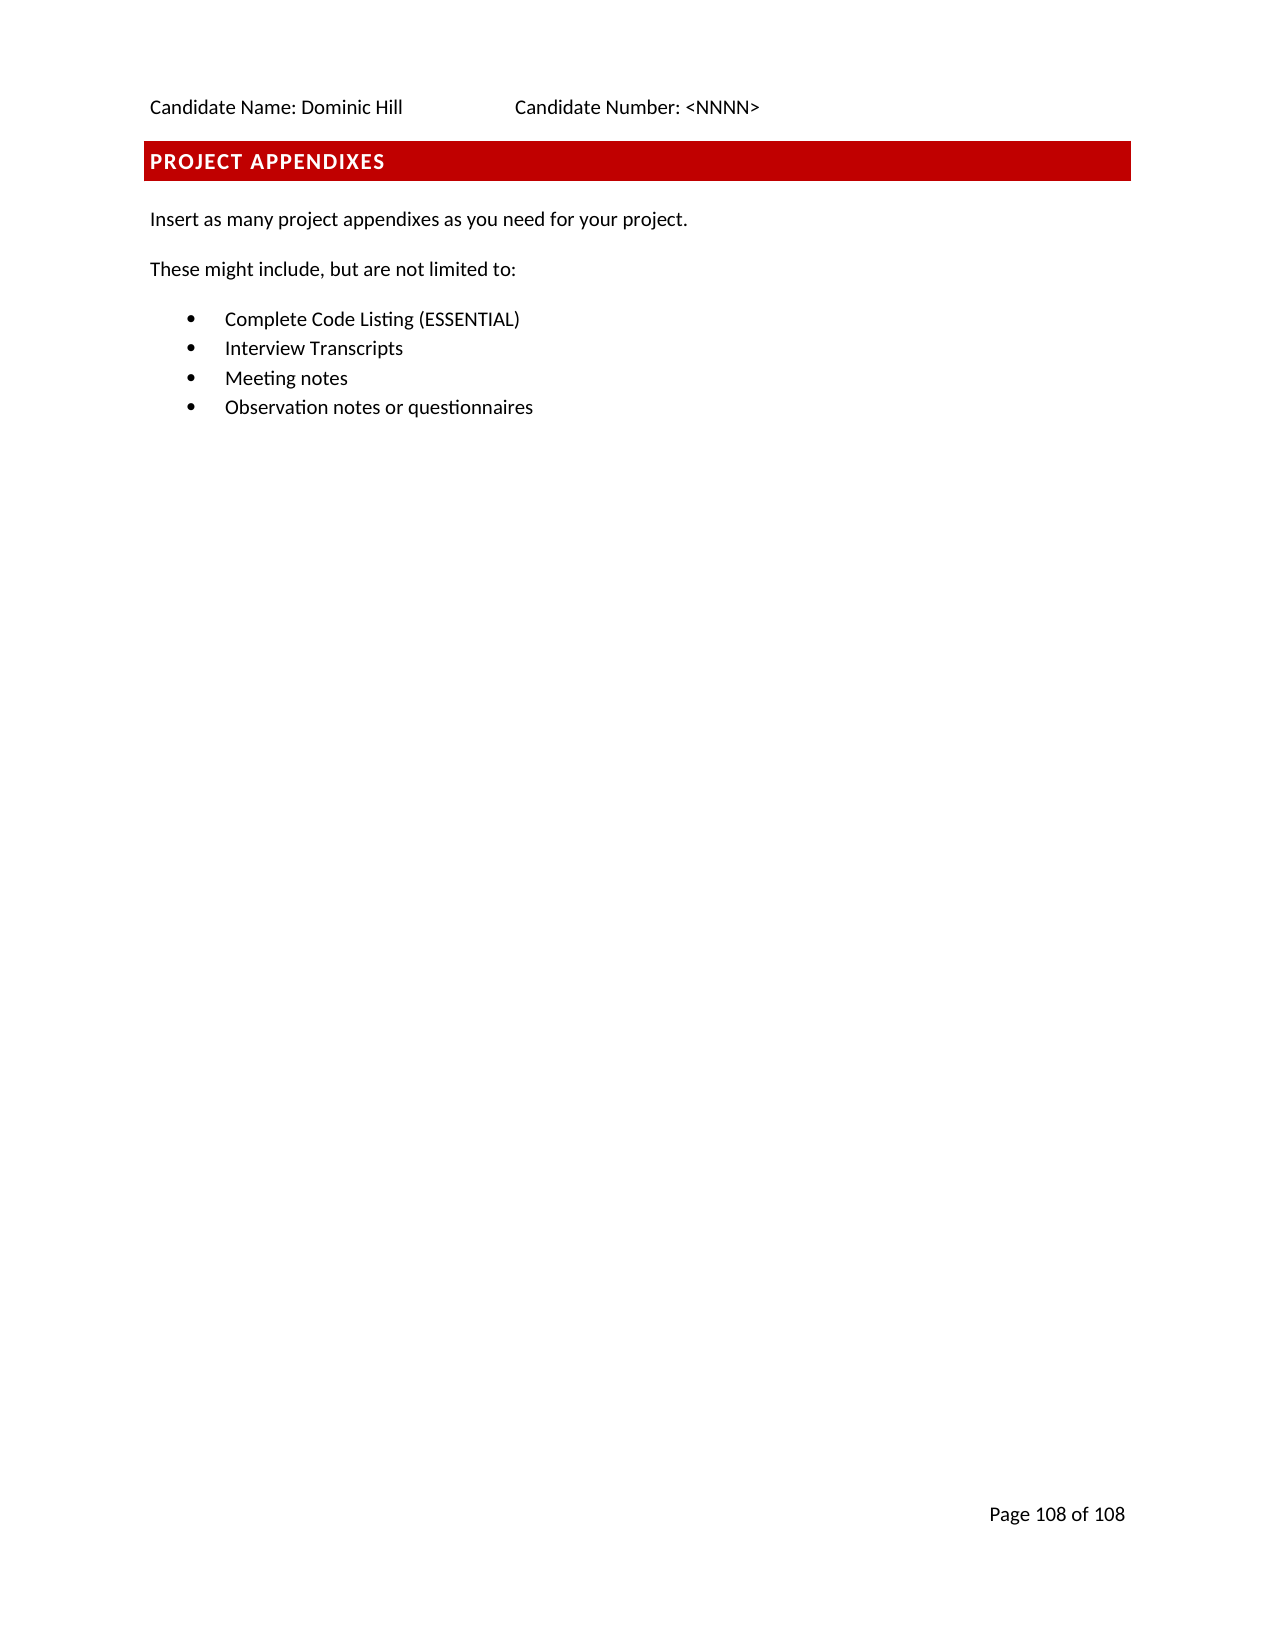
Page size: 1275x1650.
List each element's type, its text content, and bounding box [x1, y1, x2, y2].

list Complete Code Listing (ESSENTIAL) [187, 306, 1125, 332]
subtitle Project Appendixes [150, 147, 1125, 175]
list Interview Transcripts [187, 336, 1125, 361]
list Meeting notes [187, 365, 1125, 390]
text These might include, but are not limited to: [150, 256, 1125, 282]
text Insert as many project appendixes as you need for your project. [150, 206, 1125, 232]
list Observation notes or questionnaires [187, 394, 1125, 419]
